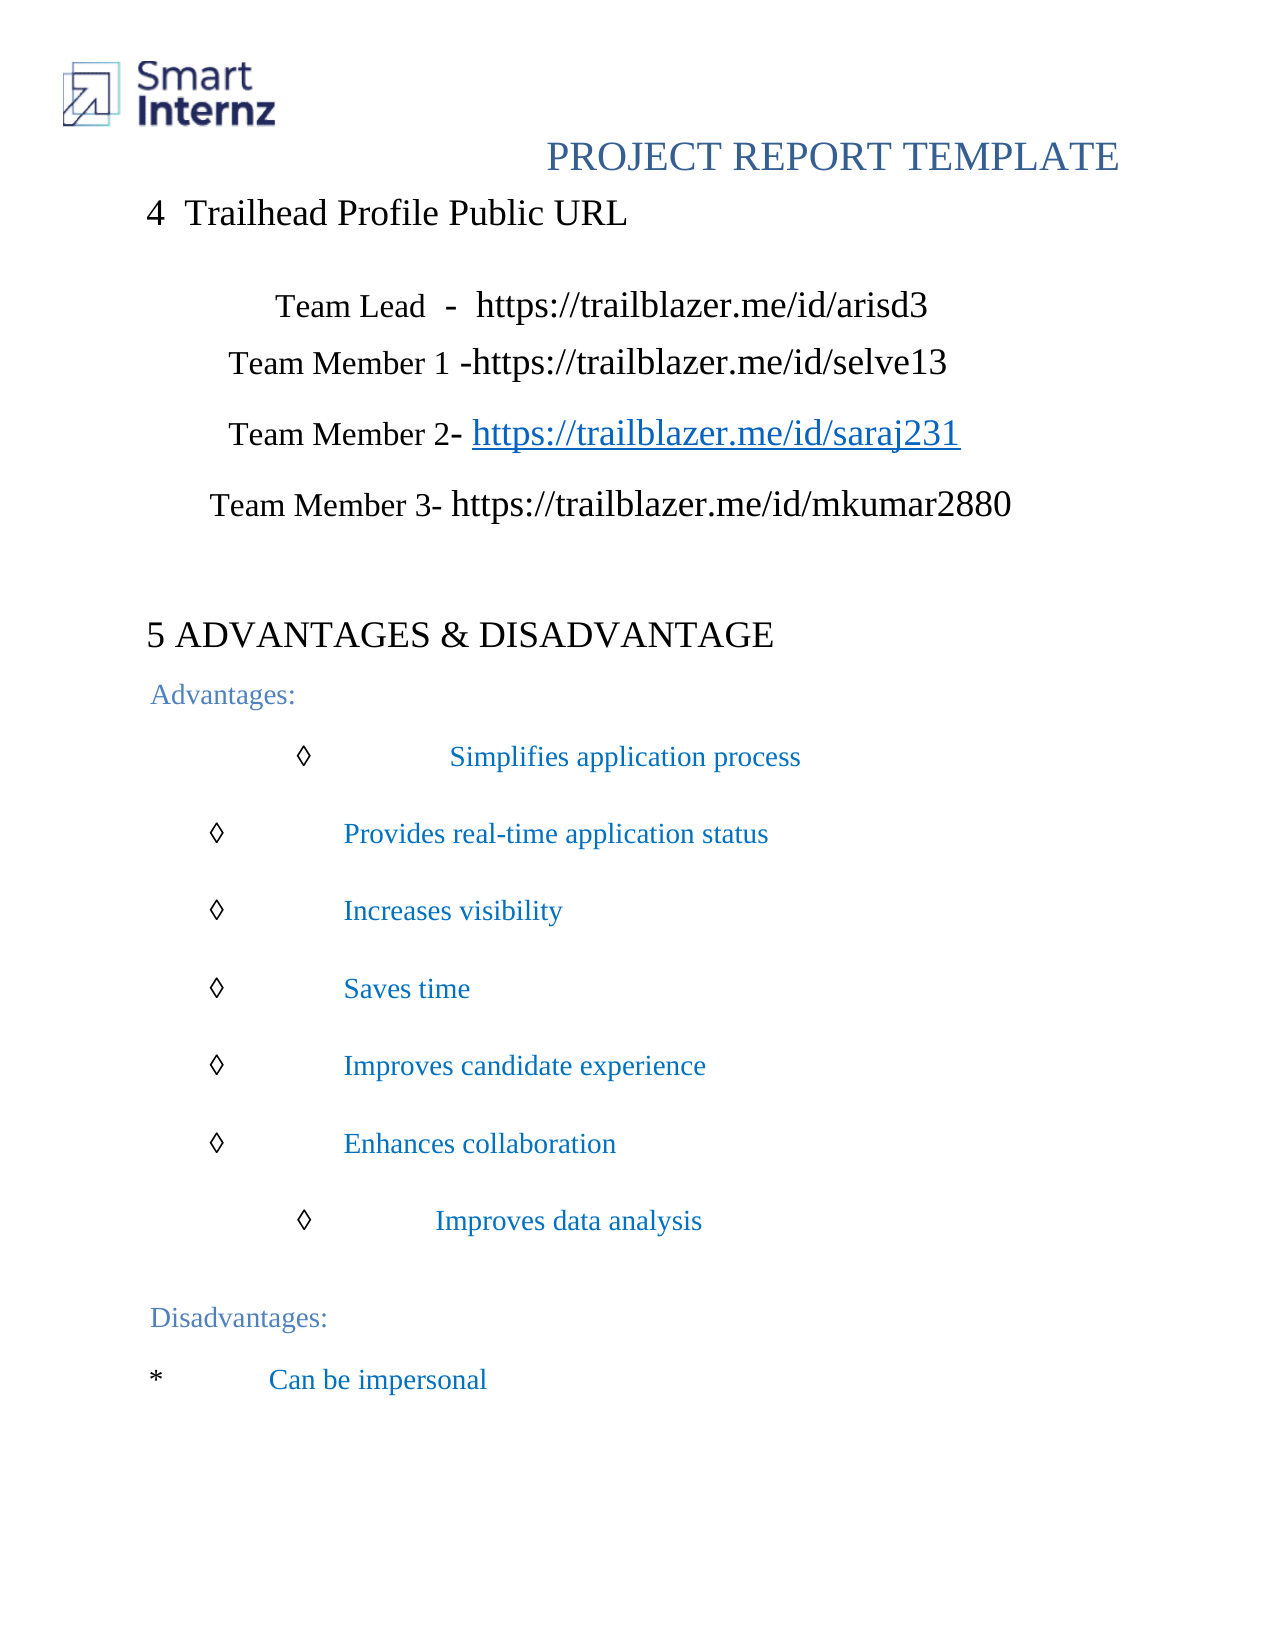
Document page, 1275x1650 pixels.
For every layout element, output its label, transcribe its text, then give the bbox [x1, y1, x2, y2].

subtitle ◊ Improves data analysis [146, 1203, 1259, 1237]
text Team Member 3- https://trailblazer.me/id/mkumar2880 [209, 482, 1018, 525]
subtitle 4 Trailhead Profile Public URL [146, 190, 1259, 233]
list Saves time [209, 971, 1259, 1005]
list Improves candidate experience [209, 1048, 1259, 1082]
subtitle 5 ADVANTAGES & DISADVANTAGE [146, 612, 1259, 655]
text Advantages: [150, 677, 1259, 711]
list Provides real-time application status [209, 816, 1259, 849]
text Team Member 1 -https://trailblazer.me/id/selve13 [209, 340, 1018, 383]
picture [63, 61, 275, 127]
list Can be impersonal [148, 1362, 1259, 1395]
list Enhances collaboration [209, 1126, 1259, 1159]
list Increases visibility [209, 893, 1259, 927]
text Team Member 2- https://trailblazer.me/id/saraj231 [209, 411, 1018, 454]
text Disadvantages: [150, 1300, 1259, 1334]
text Team Lead - https://trailblazer.me/id/arisd3 [209, 282, 1018, 325]
subtitle ◊ Simplifies application process [146, 739, 1259, 772]
